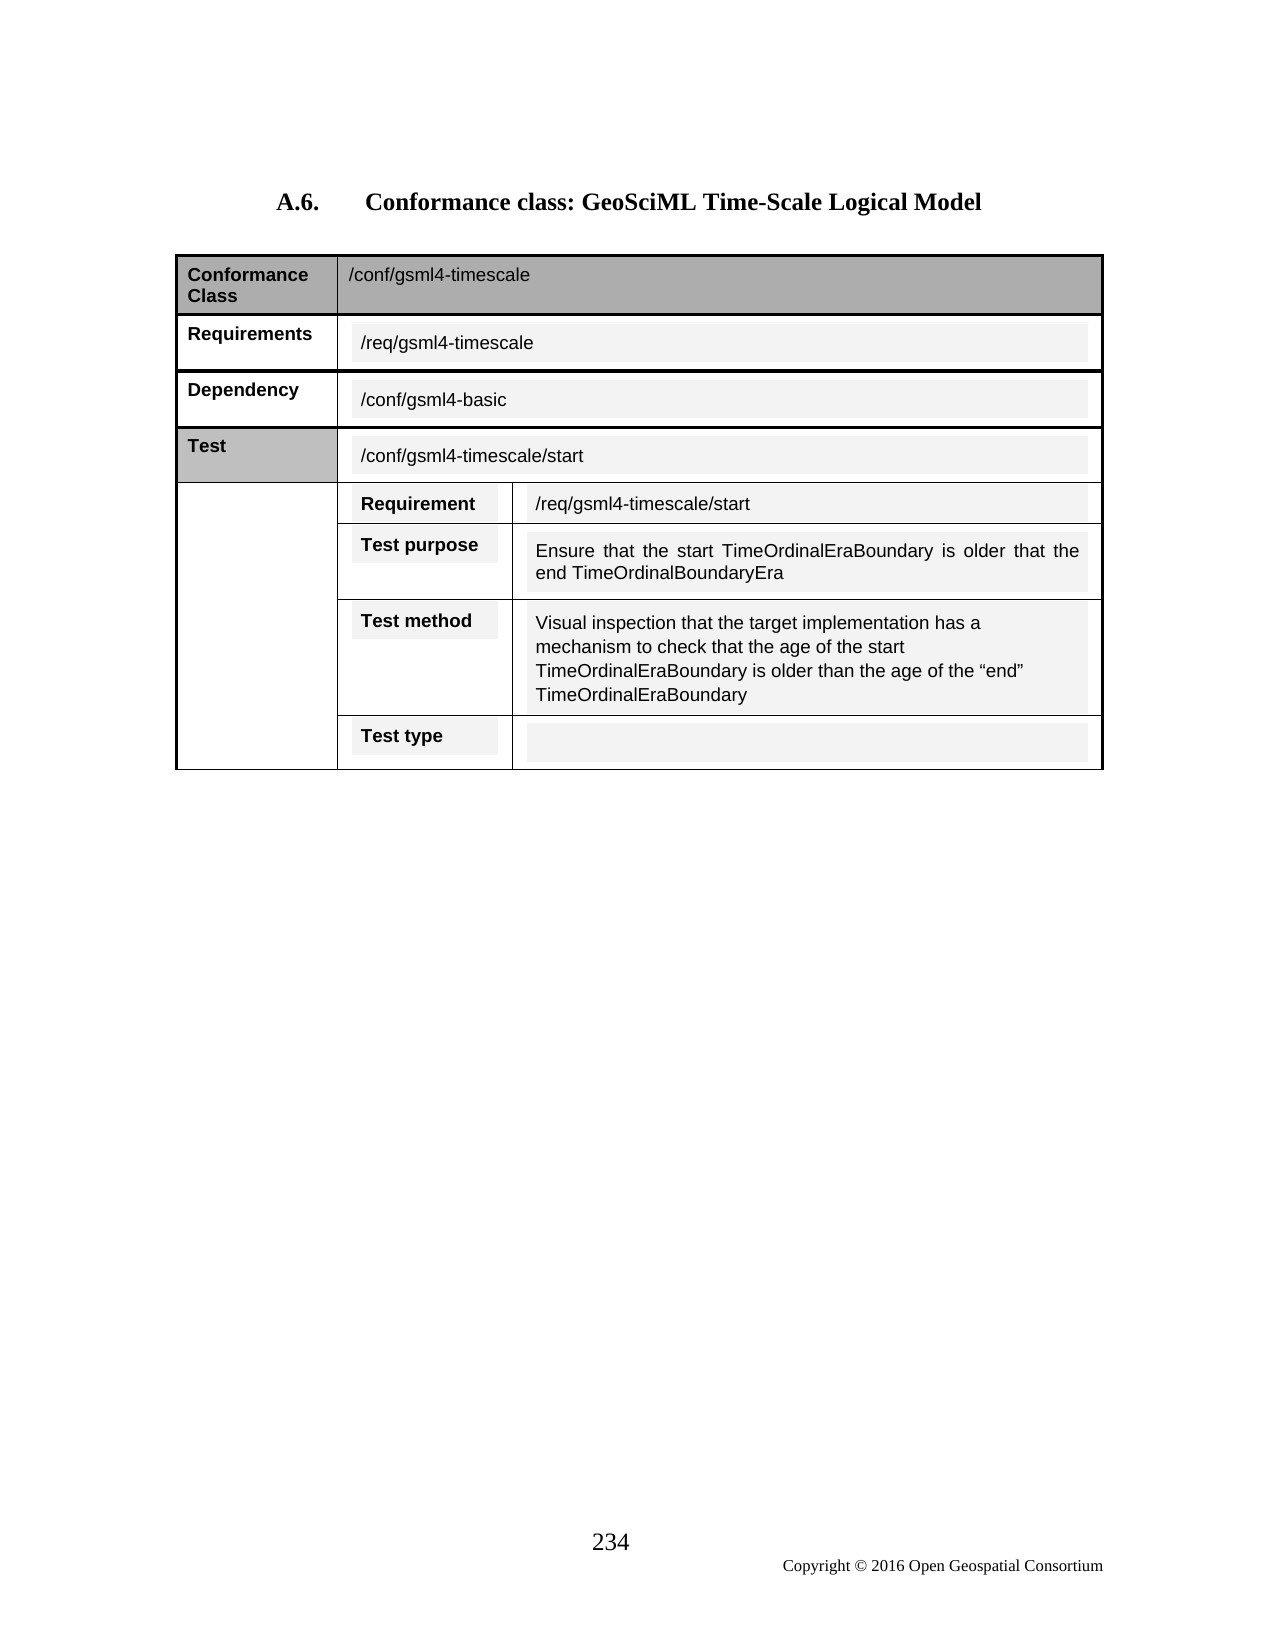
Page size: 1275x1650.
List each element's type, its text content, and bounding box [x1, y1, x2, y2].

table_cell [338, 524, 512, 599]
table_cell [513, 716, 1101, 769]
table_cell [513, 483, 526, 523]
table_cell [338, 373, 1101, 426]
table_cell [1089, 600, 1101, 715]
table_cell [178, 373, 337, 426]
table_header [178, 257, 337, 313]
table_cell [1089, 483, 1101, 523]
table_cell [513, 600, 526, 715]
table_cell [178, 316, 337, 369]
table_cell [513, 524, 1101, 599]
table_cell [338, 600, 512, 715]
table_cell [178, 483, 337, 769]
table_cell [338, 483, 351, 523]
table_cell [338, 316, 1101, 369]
text Conformance class: GeoSciML Time-Scale Logical Model [276, 187, 1034, 216]
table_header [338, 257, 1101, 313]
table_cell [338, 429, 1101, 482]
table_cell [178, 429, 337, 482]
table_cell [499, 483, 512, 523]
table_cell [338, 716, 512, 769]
